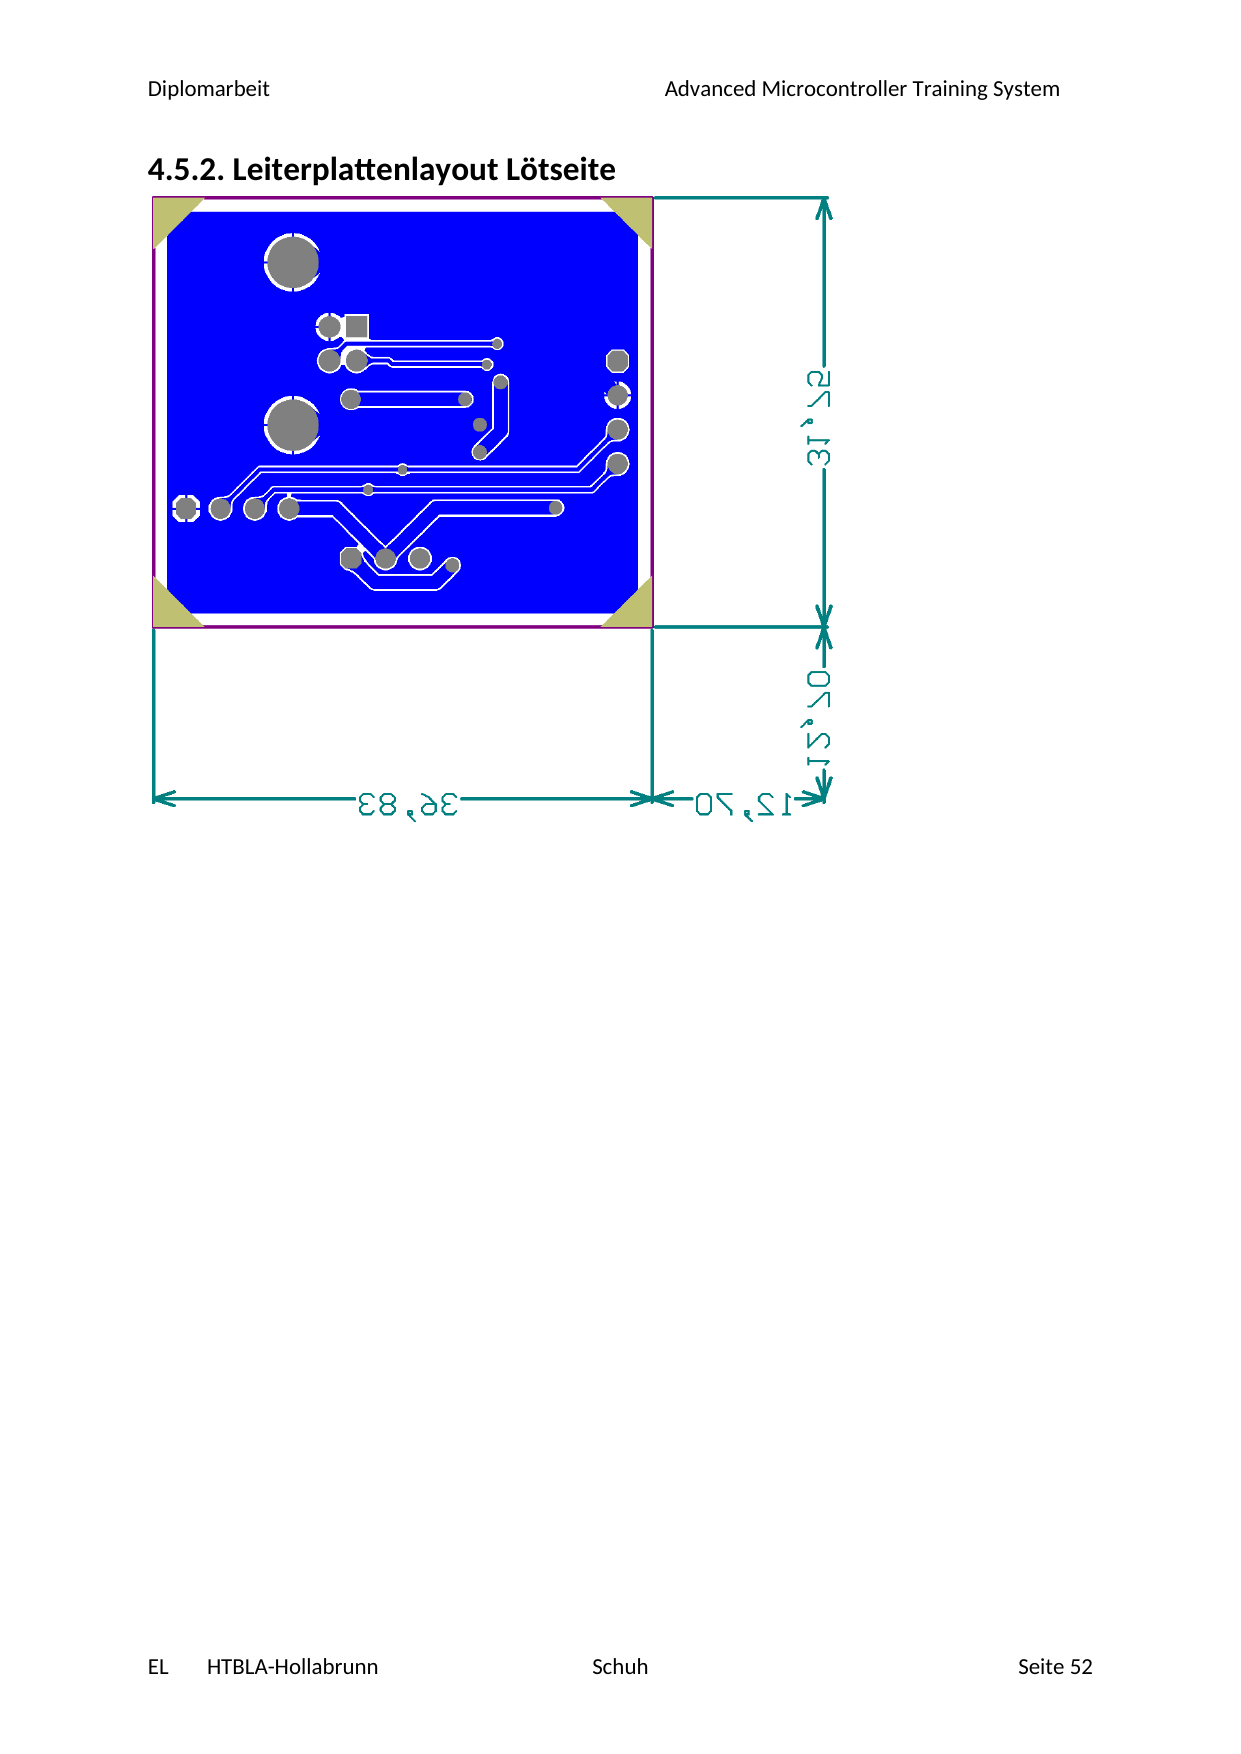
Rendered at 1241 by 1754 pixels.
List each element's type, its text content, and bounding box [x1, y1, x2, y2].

picture [147, 191, 844, 828]
subtitle 4.5.2. Leiterplattenlayout Lötseite [148, 148, 1093, 188]
